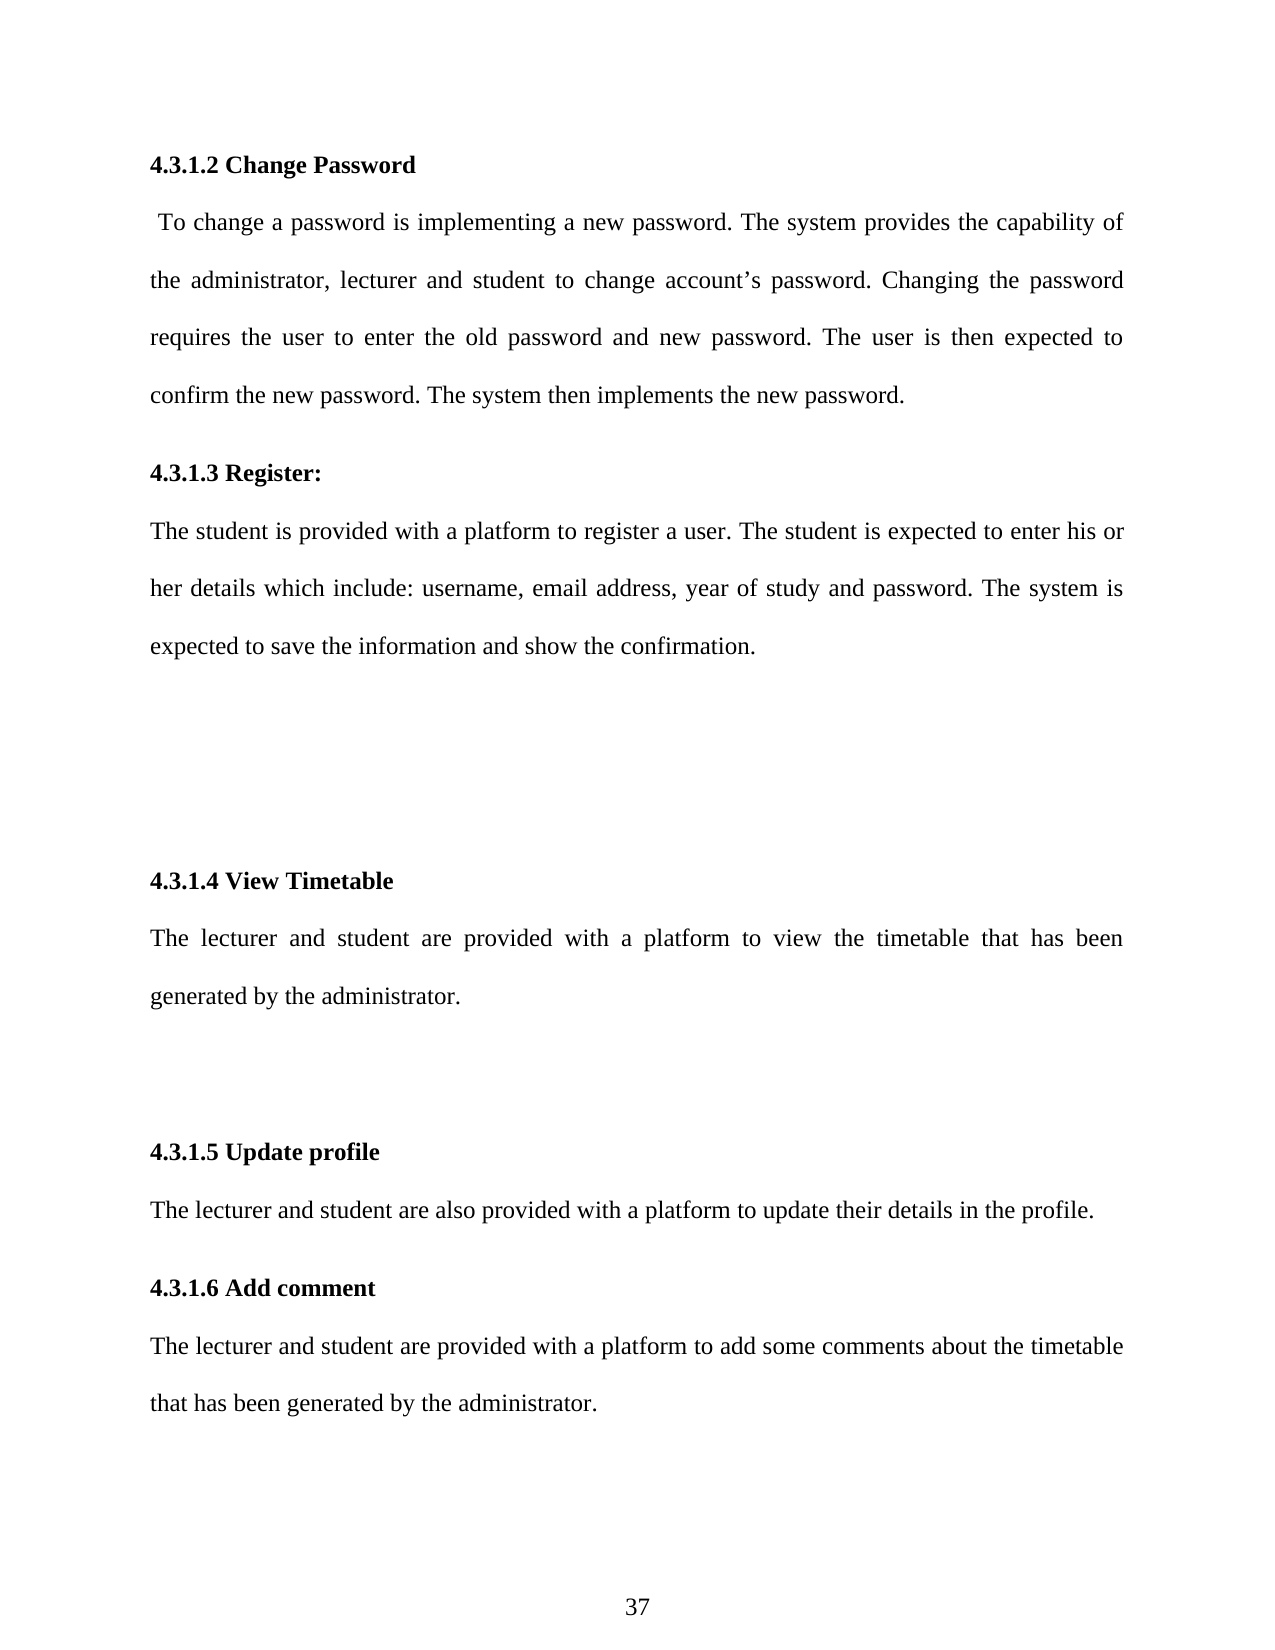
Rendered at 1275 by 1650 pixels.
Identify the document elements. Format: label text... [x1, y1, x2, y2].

text The lecturer and student are provided with a platform to add some comments about the timetable that has been generated by the administrator. [150, 1331, 1125, 1417]
subtitle 4.3.1.4 View Timetable [150, 866, 1125, 894]
text The lecturer and student are also provided with a platform to update their details in the profile. [150, 1195, 1125, 1224]
text To change a password is implementing a new password. The system provides the capability of the administrator, lecturer and student to change account’s password. Changing the password requires the user to enter the old password and new password. The user is then expected to confirm the new password. The system then implements the new password. [150, 207, 1125, 409]
text The student is provided with a platform to register a user. The student is expected to enter his or her details which include: username, email address, year of study and password. The system is expected to save the information and show the confirmation. [150, 516, 1125, 659]
subtitle 4.3.1.2 Change Password [150, 150, 1125, 179]
subtitle 4.3.1.6 Add comment [150, 1273, 1125, 1302]
subtitle 4.3.1.5 Update profile [150, 1137, 1125, 1166]
subtitle 4.3.1.3 Register: [150, 458, 1125, 487]
text The lecturer and student are provided with a platform to view the timetable that has been generated by the administrator. [150, 923, 1125, 1009]
